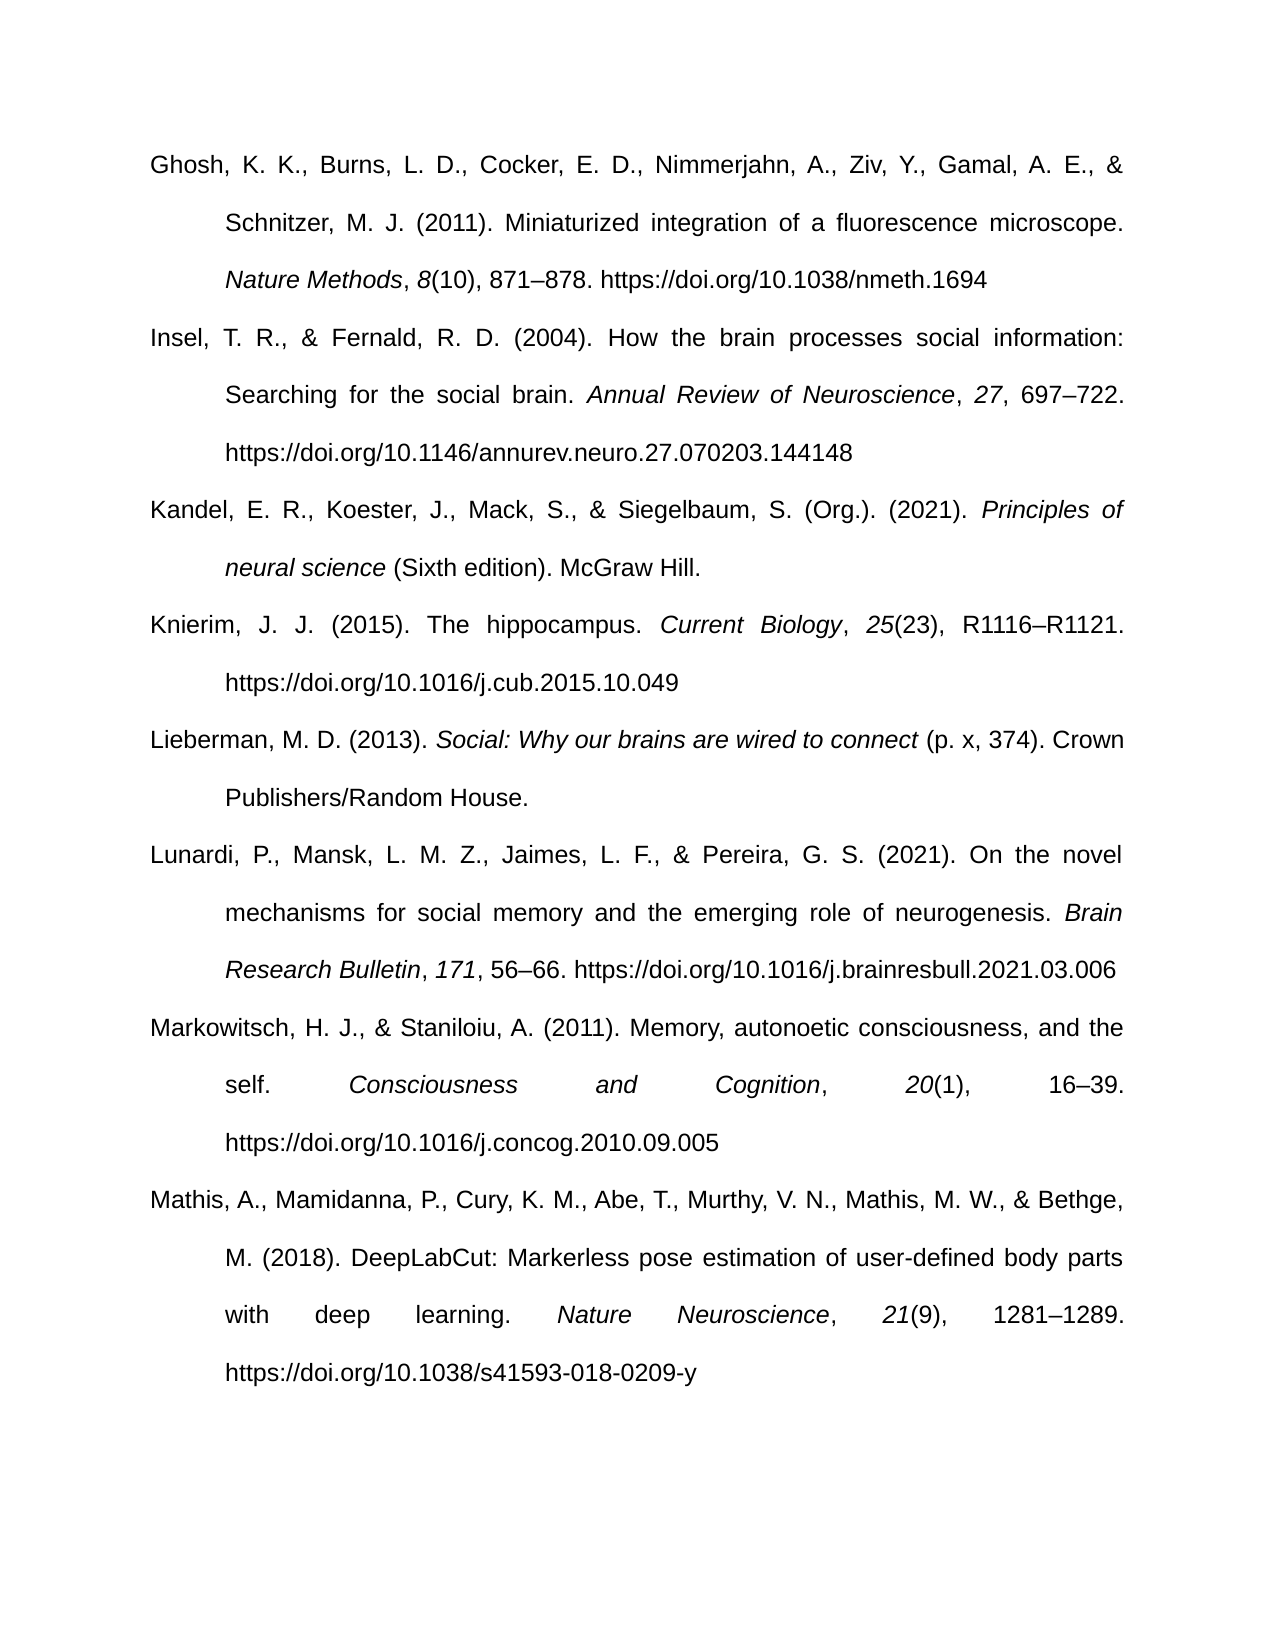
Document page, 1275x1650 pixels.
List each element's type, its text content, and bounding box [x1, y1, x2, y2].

text Kandel, E. R., Koester, J., Mack, S., & Siegelbaum, S. (Org.). (2021). Principles of neural science (Sixth edition). McGraw Hill. [150, 495, 1125, 581]
text Mathis, A., Mamidanna, P., Cury, K. M., Abe, T., Murthy, V. N., Mathis, M. W., & Bethge, M. (2018). DeepLabCut: Markerless pose estimation of user-defined body parts with deep learning. Nature Neuroscience, 21(9), 1281–1289. https://doi.org/10.1038/s41593-018-0209-y [150, 1185, 1125, 1386]
text Markowitsch, H. J., & Staniloiu, A. (2011). Memory, autonoetic consciousness, and the self. Consciousness and Cognition, 20(1), 16–39. https://doi.org/10.1016/j.concog.2010.09.005 [150, 1012, 1125, 1156]
text Knierim, J. J. (2015). The hippocampus. Current Biology, 25(23), R1116–R1121. https://doi.org/10.1016/j.cub.2015.10.049 [150, 610, 1125, 696]
text Ghosh, K. K., Burns, L. D., Cocker, E. D., Nimmerjahn, A., Ziv, Y., Gamal, A. E., & Schnitzer, M. J. (2011). Miniaturized integration of a fluorescence microscope. Nature Methods, 8(10), 871–878. https://doi.org/10.1038/nmeth.1694 [150, 150, 1125, 294]
text Lunardi, P., Mansk, L. M. Z., Jaimes, L. F., & Pereira, G. S. (2021). On the novel mechanisms for social memory and the emerging role of neurogenesis. Brain Research Bulletin, 171, 56–66. https://doi.org/10.1016/j.brainresbull.2021.03.006 [150, 840, 1125, 984]
text Insel, T. R., & Fernald, R. D. (2004). How the brain processes social information: Searching for the social brain. Annual Review of Neuroscience, 27, 697–722. https://doi.org/10.1146/annurev.neuro.27.070203.144148 [150, 322, 1125, 466]
text Lieberman, M. D. (2013). Social: Why our brains are wired to connect (p. x, 374). Crown Publishers/Random House. [150, 725, 1125, 811]
